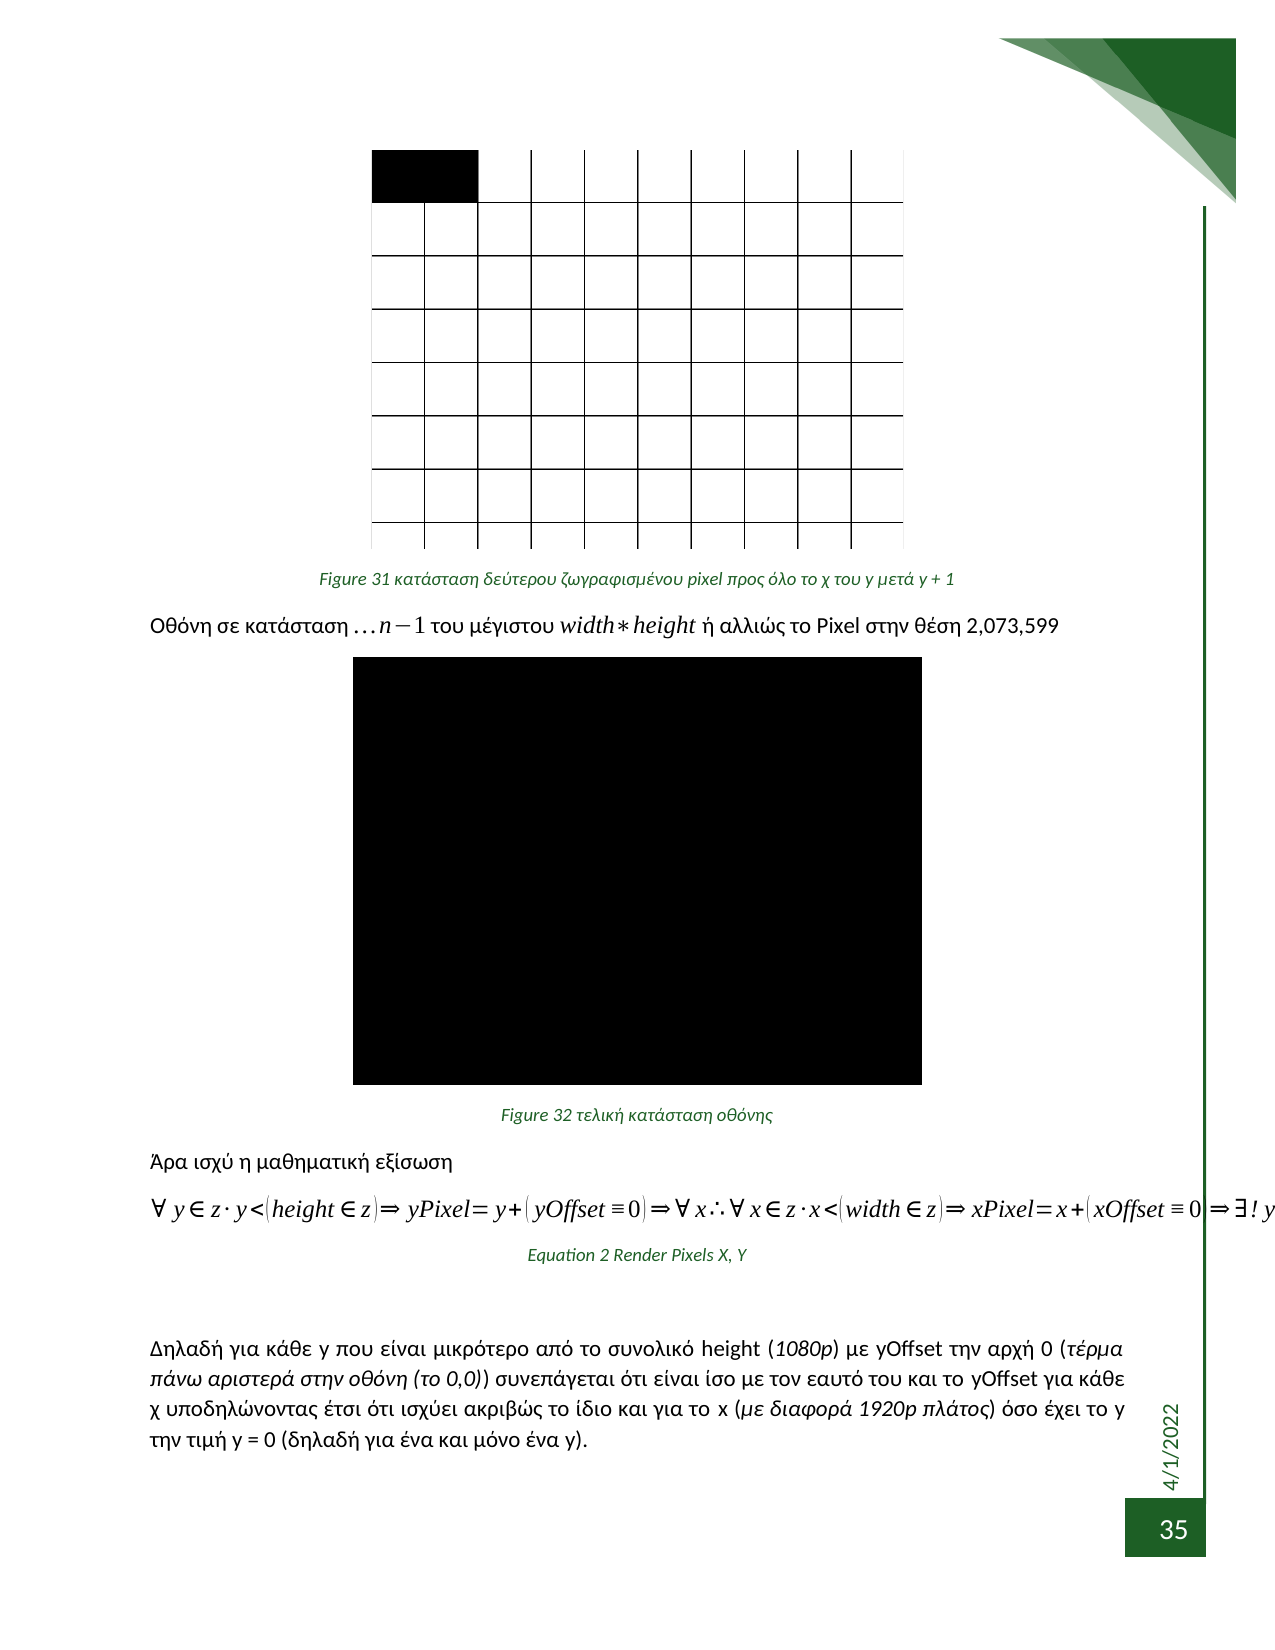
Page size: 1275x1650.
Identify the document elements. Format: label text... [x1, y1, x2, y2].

picture [997, 38, 1236, 204]
text Οθόνη σε κατάσταση του μέγιστου ή αλλιώς το Pixel στην θέση 2,073,599 [150, 611, 1125, 639]
picture [353, 657, 922, 1085]
picture [371, 150, 904, 549]
text Equation 2 Render Pixels X, Y [150, 1243, 1125, 1266]
text Δηλαδή για κάθε y που είναι μικρότερο από το συνολικό height (1080p) με yOffset την αρχή 0 (τέρμα πάνω αριστερά στην οθόνη (το 0,0)) συνεπάγεται ότι είναι ίσο με τον εαυτό του και το yOffset για κάθε χ υποδηλώνοντας έτσι ότι ισχύει ακριβώς το ίδιο και για το x (με διαφορά 1920p πλάτος) όσο έχει το y την τιμή y = 0 (δηλαδή για ένα και μόνο ένα y). [150, 1334, 1125, 1453]
text Figure 33 τελική κατάσταση οθόνης [150, 1103, 1125, 1126]
text Άρα ισχύ η μαθηματική εξίσωση [150, 1147, 1125, 1175]
text Figure 32 κατάσταση δεύτερου ζωγραφισμένου pixel προς όλο το χ του y μετά y + 1 [150, 567, 1125, 590]
